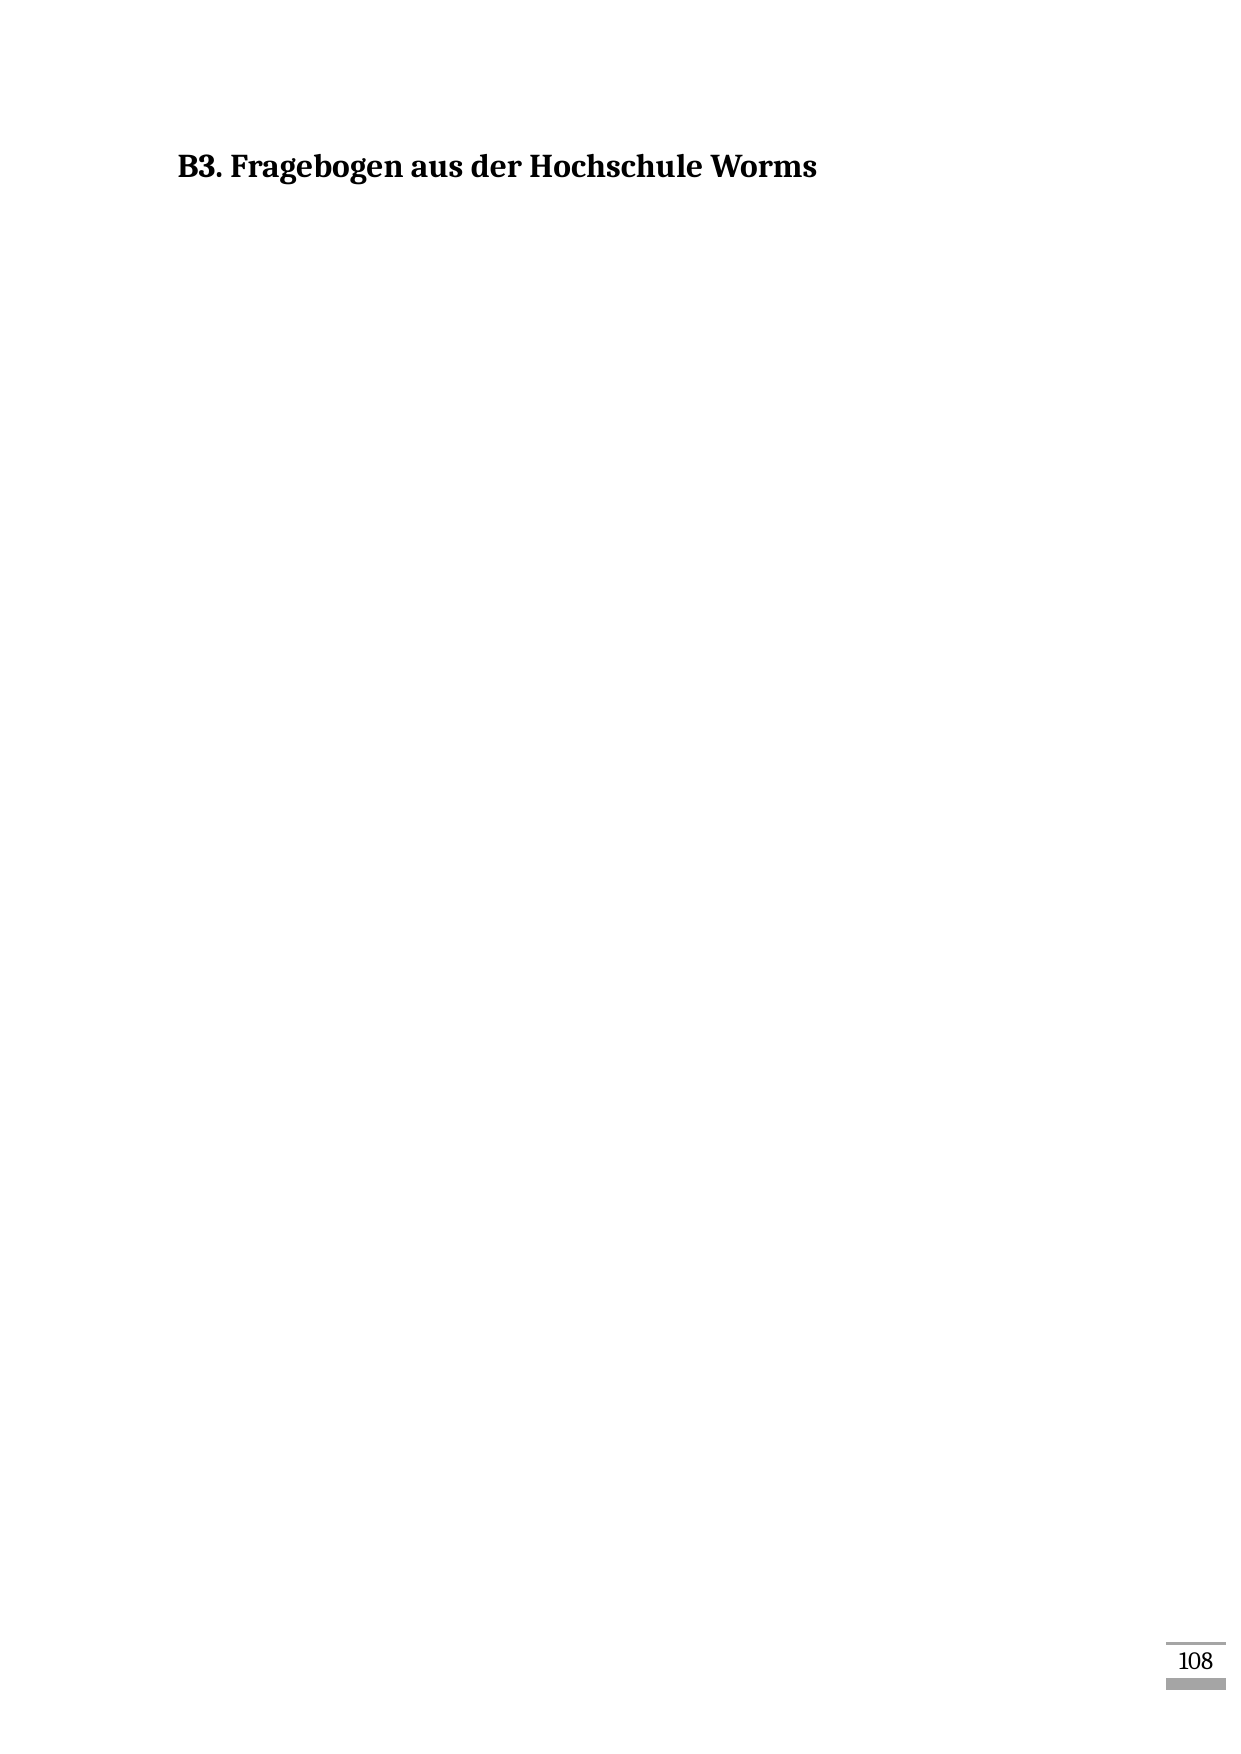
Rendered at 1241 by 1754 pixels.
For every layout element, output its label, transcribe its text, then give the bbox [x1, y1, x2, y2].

subtitle B3. Fragebogen aus der Hochschule Worms [177, 147, 1152, 186]
